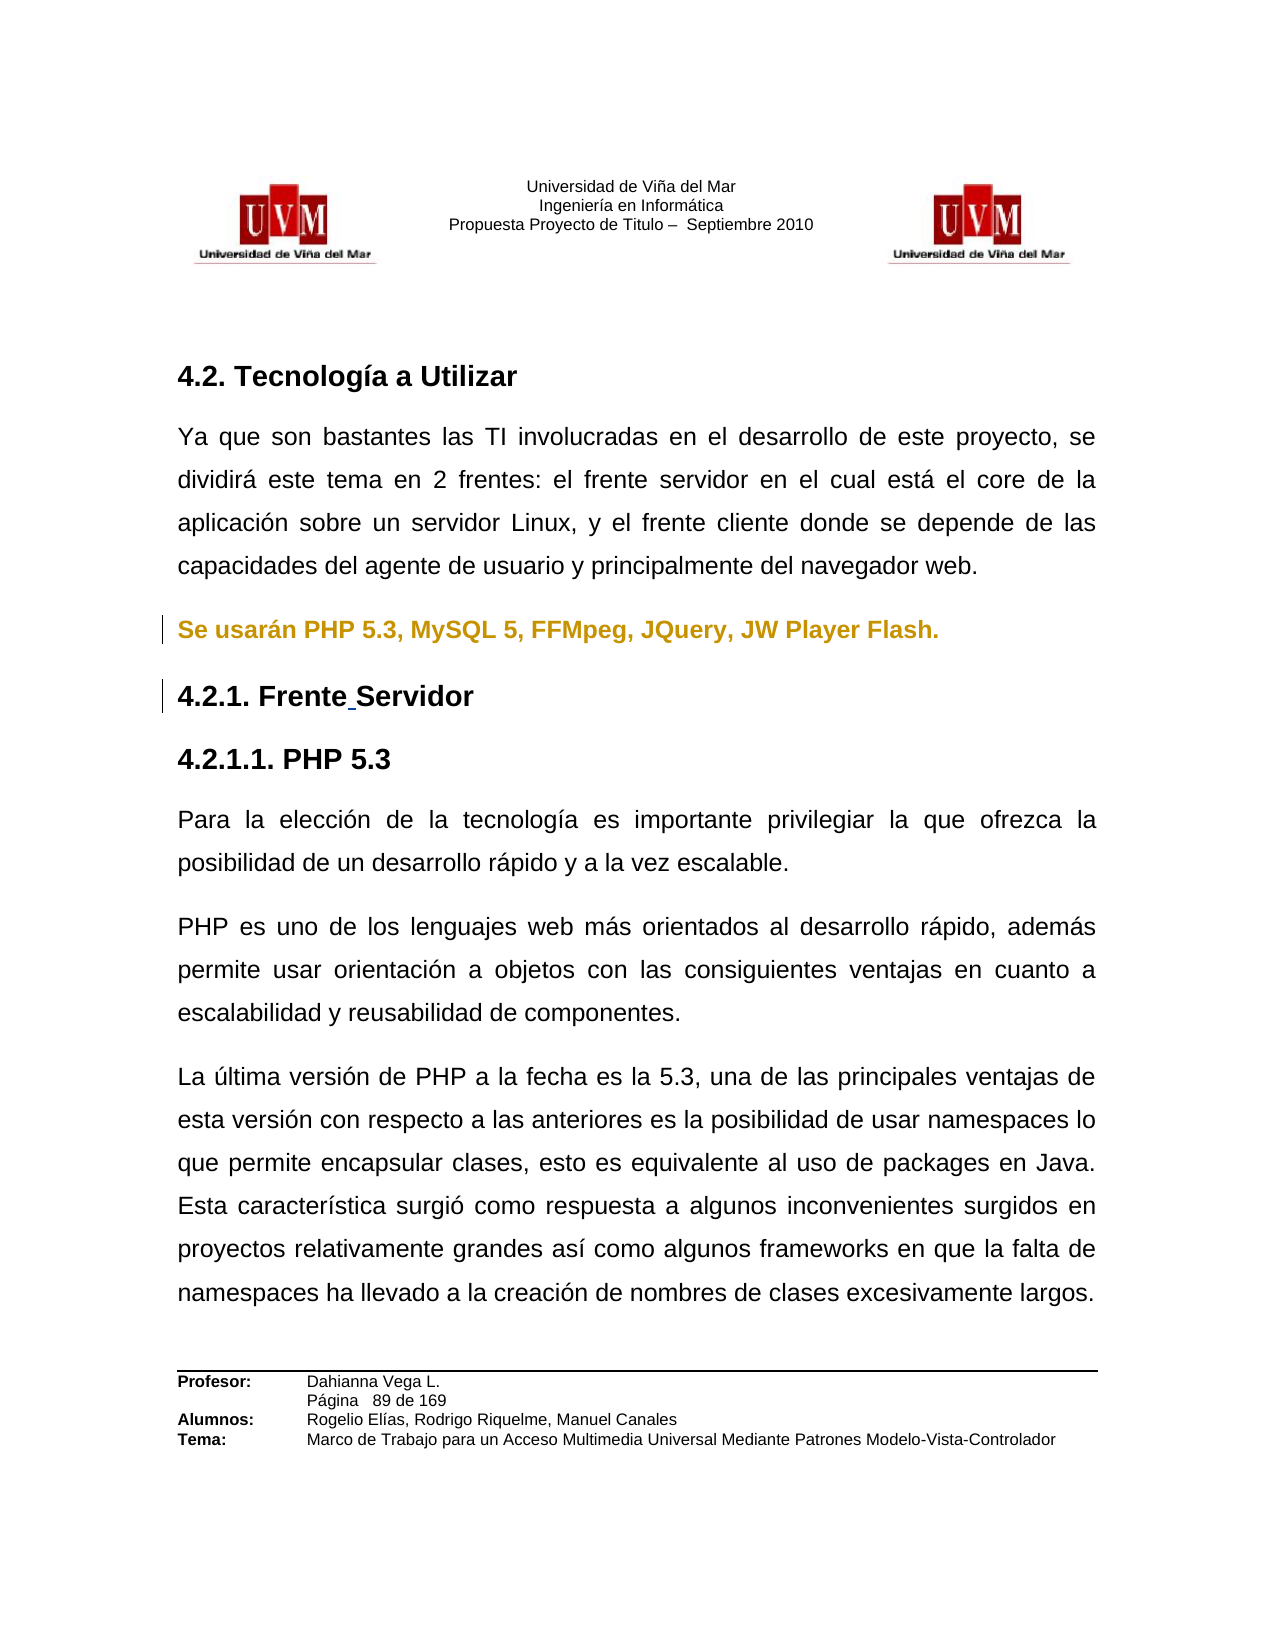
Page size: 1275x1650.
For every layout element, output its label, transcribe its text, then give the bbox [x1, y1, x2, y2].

subtitle 4.2.1.1. PHP 5.3 [177, 742, 1098, 775]
subtitle 4.2. Tecnología a Utilizar [177, 359, 1098, 392]
text Se usarán PHP 5.3, MySQL 5, FFMpeg, JQuery, JW Player Flash. [177, 615, 1098, 644]
text Ya que son bastantes las TI involucradas en el desarrollo de este proyecto, se dividirá este tema en 2 frentes: el frente servidor en el cual está el core de la aplicación sobre un servidor Linux, y el frente cliente donde se depende de las capacidades del agente de usuario y principalmente del navegador web. [177, 422, 1098, 580]
text Para la elección de la tecnología es importante privilegiar la que ofrezca la posibilidad de un desarrollo rápido y a la vez escalable. [177, 804, 1098, 876]
text PHP es uno de los lenguajes web más orientados al desarrollo rápido, además permite usar orientación a objetos con las consiguientes ventajas en cuanto a escalabilidad y reusabilidad de componentes. [177, 912, 1098, 1027]
subtitle 4.2.1. FrenteServidor [177, 679, 1098, 712]
picture [871, 176, 1084, 267]
text La última versión de PHP a la fecha es la 5.3, una de las principales ventajas de esta versión con respecto a las anteriores es la posibilidad de usar namespaces lo que permite encapsular clases, esto es equivalente al uso de packages en Java. Esta característica surgió como respuesta a algunos inconvenientes surgidos en proyectos relativamente grandes así como algunos frameworks en que la falta de namespaces ha llevado a la creación de nombres de clases excesivamente largos. [177, 1062, 1098, 1306]
picture [177, 176, 390, 267]
